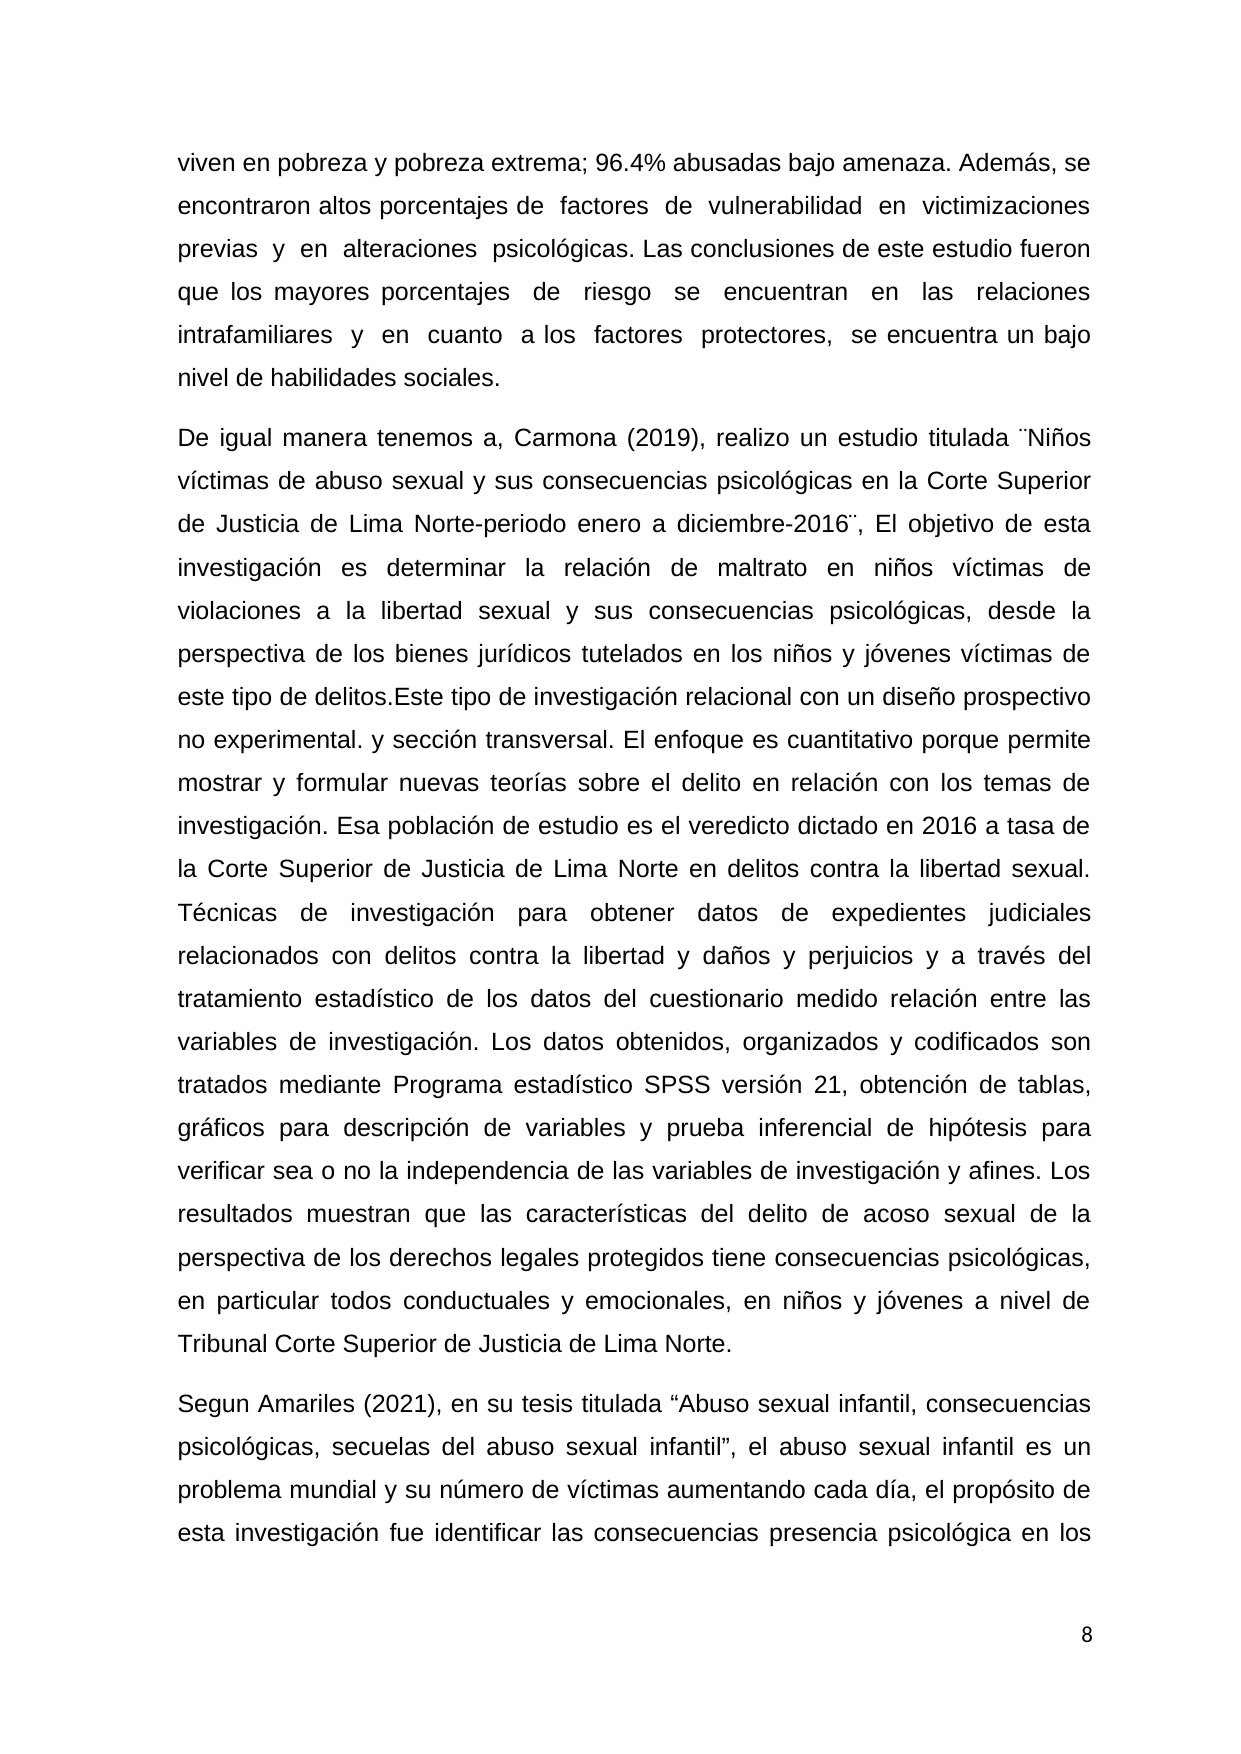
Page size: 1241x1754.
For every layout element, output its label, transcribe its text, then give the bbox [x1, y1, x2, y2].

text De igual manera tenemos a, Carmona (2019), realizo un estudio titulada ¨Niños víctimas de abuso sexual y sus consecuencias psicológicas en la Corte Superior de Justicia de Lima Norte-periodo enero a diciembre-2016¨, El objetivo de esta investigación es determinar la relación de maltrato en niños víctimas de violaciones a la libertad sexual y sus consecuencias psicológicas, desde la perspectiva de los bienes jurídicos tutelados en los niños y jóvenes víctimas de este tipo de delitos.Este tipo de investigación relacional con un diseño prospectivo no experimental. y sección transversal. El enfoque es cuantitativo porque permite mostrar y formular nuevas teorías sobre el delito en relación con los temas de investigación. Esa población de estudio es el veredicto dictado en 2016 a tasa de la Corte Superior de Justicia de Lima Norte en delitos contra la libertad sexual. Técnicas de investigación para obtener datos de expedientes judiciales relacionados con delitos contra la libertad y daños y perjuicios y a través del tratamiento estadístico de los datos del cuestionario medido relación entre las variables de investigación. Los datos obtenidos, organizados y codificados son tratados mediante Programa estadístico SPSS versión 21, obtención de tablas, gráficos para descripción de variables y prueba inferencial de hipótesis para verificar sea ​​o no la independencia de las variables de investigación y afines. Los resultados muestran que las características del delito de acoso sexual de la perspectiva de los derechos legales protegidos tiene consecuencias psicológicas, en particular todos conductuales y emocionales, en niños y jóvenes a nivel de Tribunal Corte Superior de Justicia de Lima Norte. [177, 423, 1092, 1357]
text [177, 1388, 1092, 1547]
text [177, 148, 1092, 392]
